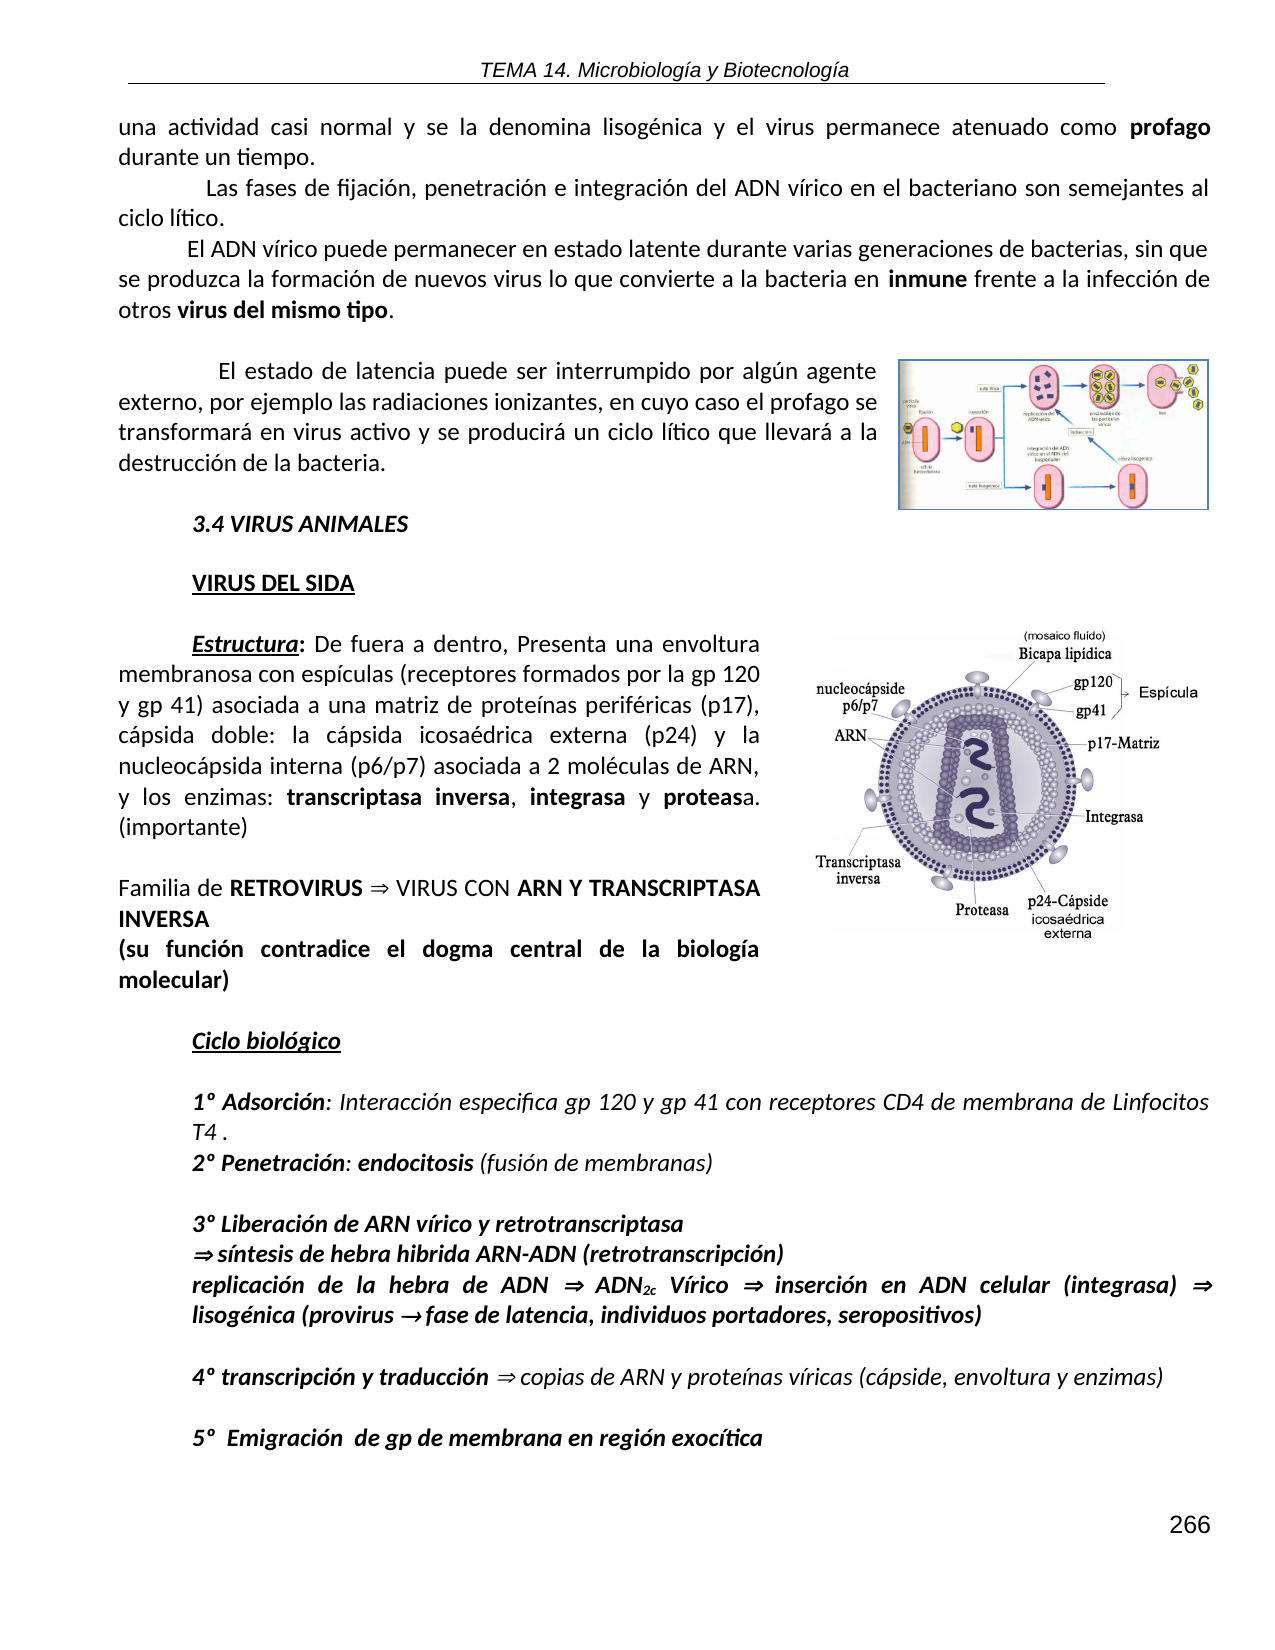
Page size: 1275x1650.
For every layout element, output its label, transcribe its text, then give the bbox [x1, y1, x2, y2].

subtitle Estructura: De fuera a dentro, Presenta una envoltura membranosa con espículas (receptores formados por la gp 120 y gp 41) asociada a una matriz de proteínas periféricas (p17), cápsida doble: la cápsida icosaédrica externa (p24) y la nucleocápsida interna (p6/p7) asociada a 2 moléculas de ARN, y los enzimas: transcriptasa inversa, integrasa y proteasa. (importante) [118, 628, 760, 842]
text 3º Liberación de ARN vírico y retrotranscriptasa [118, 1208, 1211, 1238]
text 3.4 VIRUS ANIMALES [118, 508, 1211, 538]
picture [900, 361, 1207, 509]
text Ciclo biológico [192, 1025, 1211, 1055]
text 4º transcripción y traducción copias de ARN y proteínas víricas (cápside, envoltura y enzimas) [192, 1361, 1211, 1391]
text Las fases de fijación, penetración e integración del ADN vírico en el bacteriano son semejantes al ciclo lítico. [118, 172, 1211, 233]
text (su función contradice el dogma central de la biología molecular) [118, 933, 1211, 994]
text replicación de la hebra de ADN ADN2c Vírico inserción en ADN celular (integrasa) lisogénica (provirus fase de latencia, individuos portadores, seropositivos) [192, 1269, 1211, 1330]
picture [760, 591, 1212, 976]
text 1º Adsorción: Interacción especifica gp 120 y gp 41 con receptores CD4 de membrana de Linfocitos T4 . [192, 1086, 1211, 1147]
subtitle VIRUS DEL SIDA [118, 567, 1211, 598]
text 2º Penetración: endocitosis (fusión de membranas) [192, 1147, 1211, 1177]
text El ADN vírico puede permanecer en estado latente durante varias generaciones de bacterias, sin que se produzca la formación de nuevos virus lo que convierte a la bacteria en inmune frente a la infección de otros virus del mismo tipo. [118, 233, 1211, 325]
text síntesis de hebra hibrida ARN-ADN (retrotranscripción) [118, 1238, 1211, 1269]
text El estado de latencia puede ser interrumpido por algún agente externo, por ejemplo las radiaciones ionizantes, en cuyo caso el profago se transformará en virus activo y se producirá un ciclo lítico que llevará a la destrucción de la bacteria. [118, 355, 1211, 477]
text 5º Emigración de gp de membrana en región exocítica [118, 1422, 1211, 1452]
text Familia de RETROVIRUS VIRUS CON ARN Y TRANSCRIPTASA INVERSA [118, 872, 760, 933]
